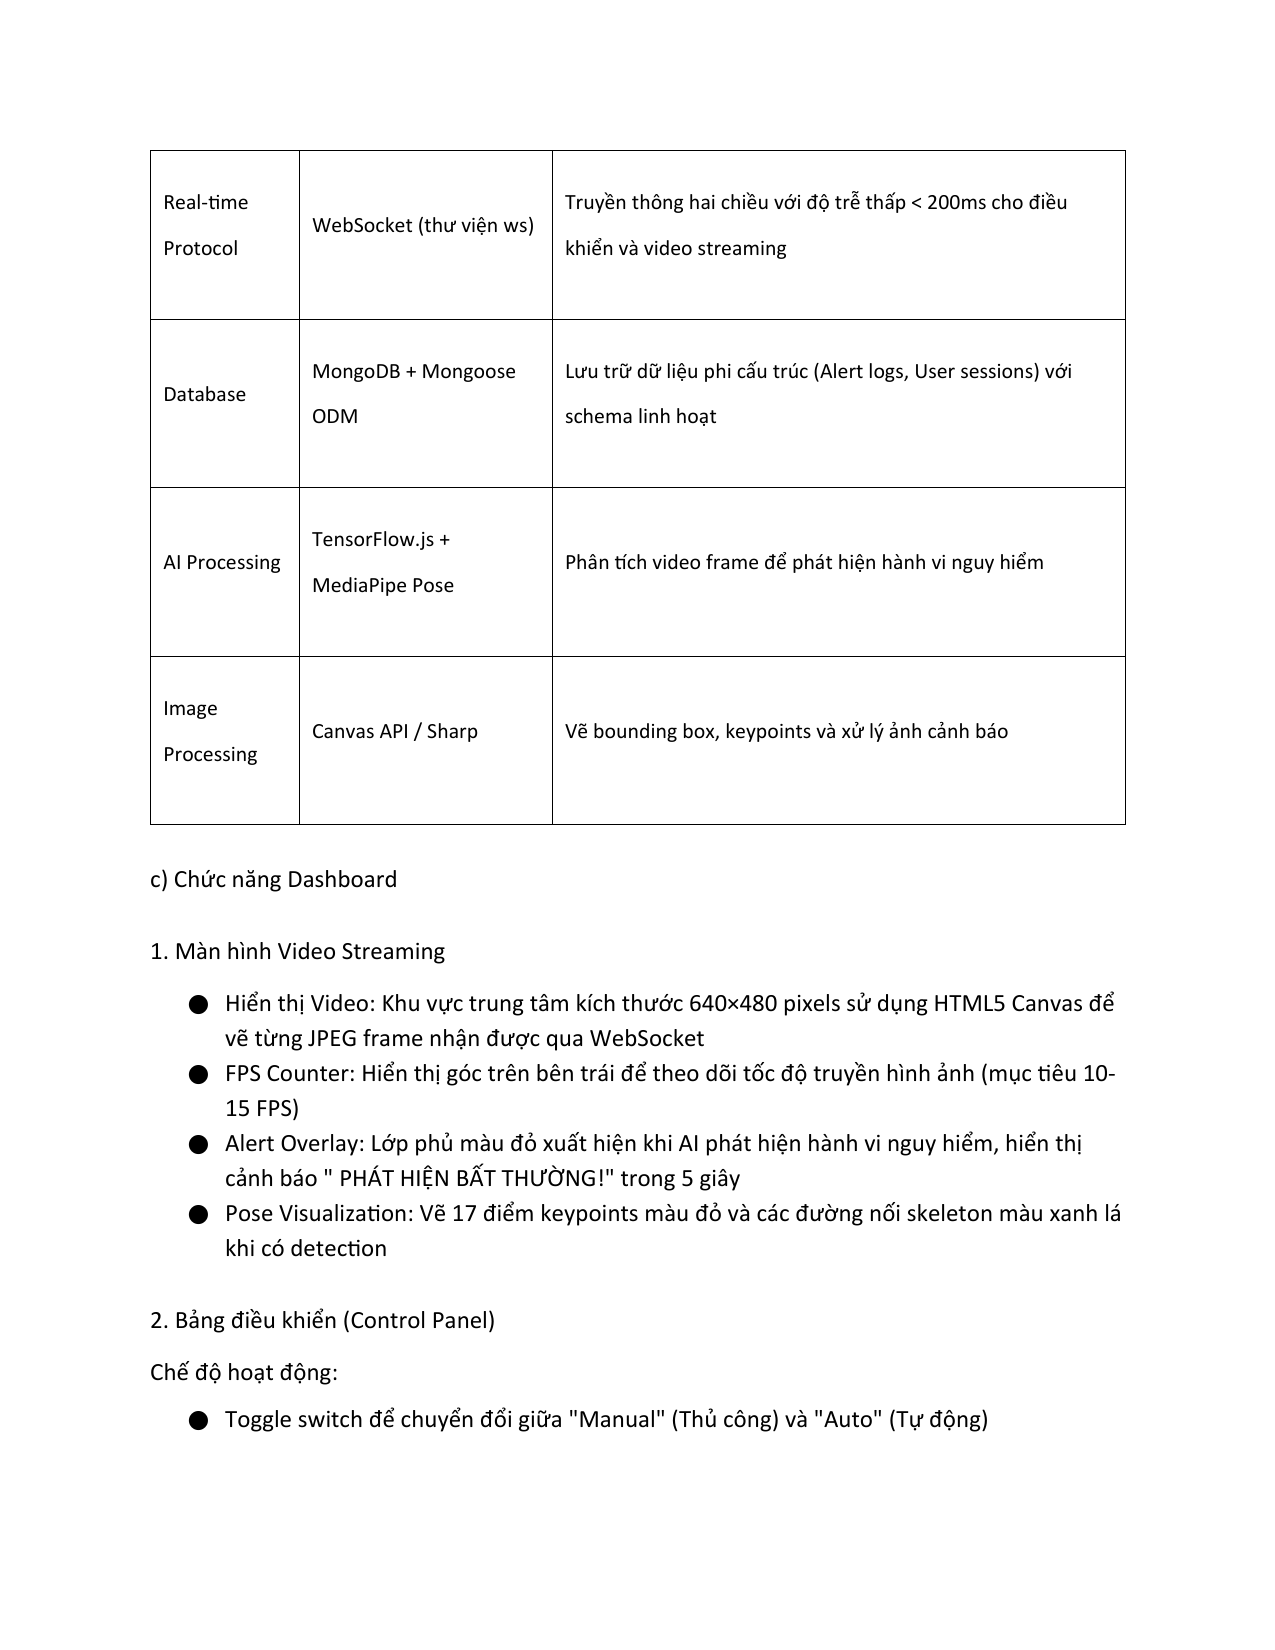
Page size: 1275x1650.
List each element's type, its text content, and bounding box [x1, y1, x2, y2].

table_cell WebSocket (thư viện ws) [300, 151, 552, 318]
table_cell Real-time Protocol [151, 151, 299, 318]
table_cell Canvas API / Sharp [300, 657, 552, 824]
table_cell MongoDB + Mongoose ODM [300, 320, 552, 487]
table_cell Phân tích video frame để phát hiện hành vi nguy hiểm ​ [553, 488, 1125, 656]
list Pose Visualization: Vẽ 17 điểm keypoints màu đỏ và các đường nối skeleton màu xanh lá khi có detection [187, 1197, 1125, 1262]
table_cell Lưu trữ dữ liệu phi cấu trúc (Alert logs, User sessions) với schema linh hoạt [553, 320, 1125, 487]
list Hiển thị Video: Khu vực trung tâm kích thước 640×480 pixels sử dụng HTML5 Canvas để vẽ từng JPEG frame nhận được qua WebSocket​ [187, 987, 1125, 1052]
list Alert Overlay: Lớp phủ màu đỏ xuất hiện khi AI phát hiện hành vi nguy hiểm, hiển thị cảnh báo " PHÁT HIỆN BẤT THƯỜNG!" trong 5 giây [187, 1127, 1125, 1192]
text 1. Màn hình Video Streaming [150, 935, 1125, 966]
text Chế độ hoạt động: [150, 1356, 1125, 1387]
table_cell Truyền thông hai chiều với độ trễ thấp < 200ms cho điều khiển và video streaming ​ [553, 151, 1125, 318]
table_cell Image Processing [151, 657, 299, 824]
list Toggle switch để chuyển đổi giữa "Manual" (Thủ công) và "Auto" (Tự động) [187, 1403, 1125, 1434]
list FPS Counter: Hiển thị góc trên bên trái để theo dõi tốc độ truyền hình ảnh (mục tiêu 10-15 FPS) [187, 1057, 1125, 1122]
text c) Chức năng Dashboard [150, 863, 1125, 893]
table_cell TensorFlow.js + MediaPipe Pose [300, 488, 552, 656]
table_cell AI Processing [151, 488, 299, 656]
text 2. Bảng điều khiển (Control Panel) [150, 1304, 1125, 1335]
table_cell Vẽ bounding box, keypoints và xử lý ảnh cảnh báo [553, 657, 1125, 824]
table_cell Database [151, 320, 299, 487]
